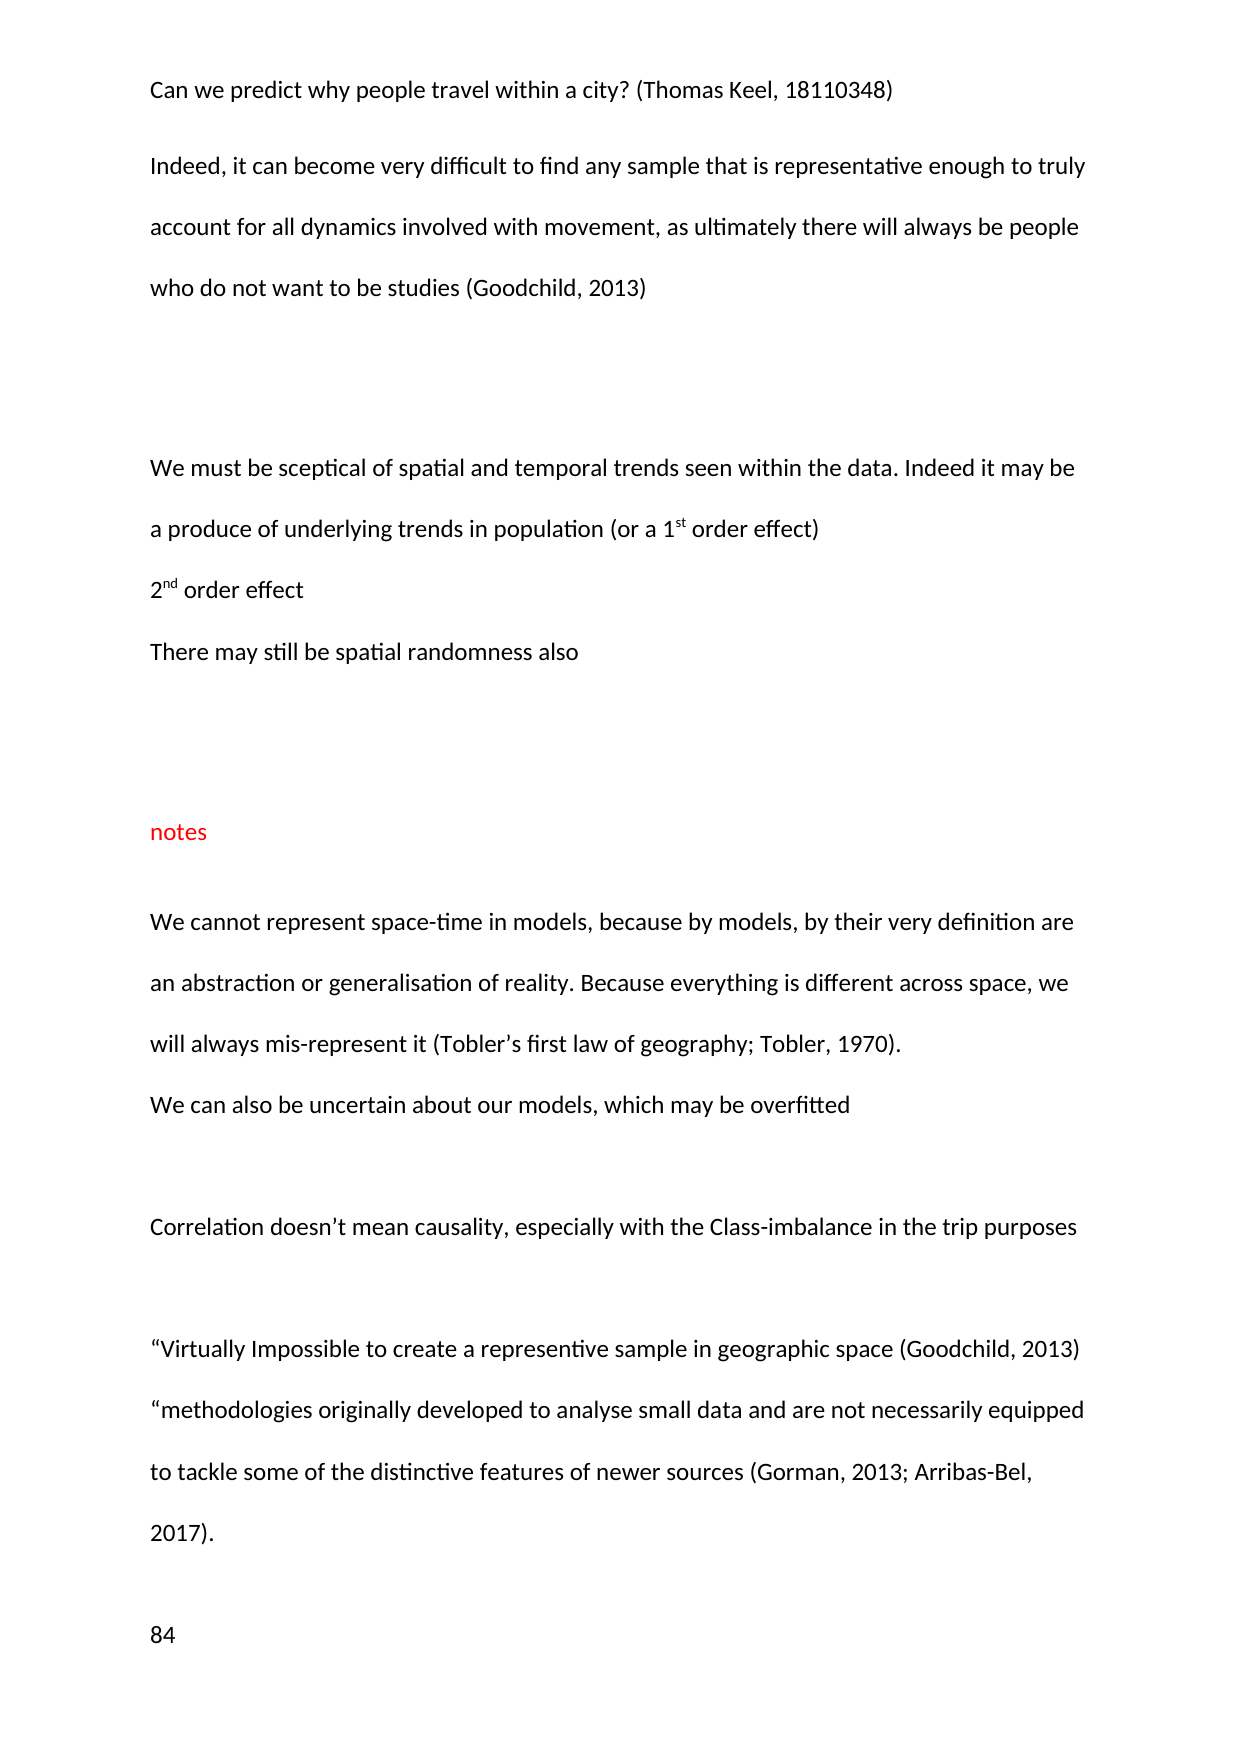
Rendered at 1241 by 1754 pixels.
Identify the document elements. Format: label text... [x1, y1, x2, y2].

text We cannot represent space-time in models, because by models, by their very definition are an abstraction or generalisation of reality. Because everything is different across space, we will always mis-represent it (Tobler’s first law of geography; Tobler, 1970). [150, 906, 1090, 1059]
text There may still be spatial randomness also [150, 636, 1090, 666]
text Indeed, it can become very difficult to find any sample that is representative enough to truly account for all dynamics involved with movement, as ultimately there will always be people who do not want to be studies (Goodchild, 2013) [150, 150, 1090, 303]
text Correlation doesn’t mean causality, especially with the Class-imbalance in the trip purposes [150, 1211, 1090, 1242]
text “Virtually Impossible to create a representive sample in geographic space (Goodchild, 2013) [150, 1333, 1090, 1364]
text We can also be uncertain about our models, which may be overfitted [150, 1089, 1090, 1120]
text “methodologies originally developed to analyse small data and are not necessarily equipped to tackle some of the distinctive features of newer sources (Gorman, 2013; Arribas-Bel, 2017). [150, 1394, 1090, 1547]
text notes [150, 816, 1090, 847]
text We must be sceptical of spatial and temporal trends seen within the data. Indeed it may be a produce of underlying trends in population (or a 1st order effect) [150, 452, 1090, 544]
text 2nd order effect [150, 574, 1090, 605]
